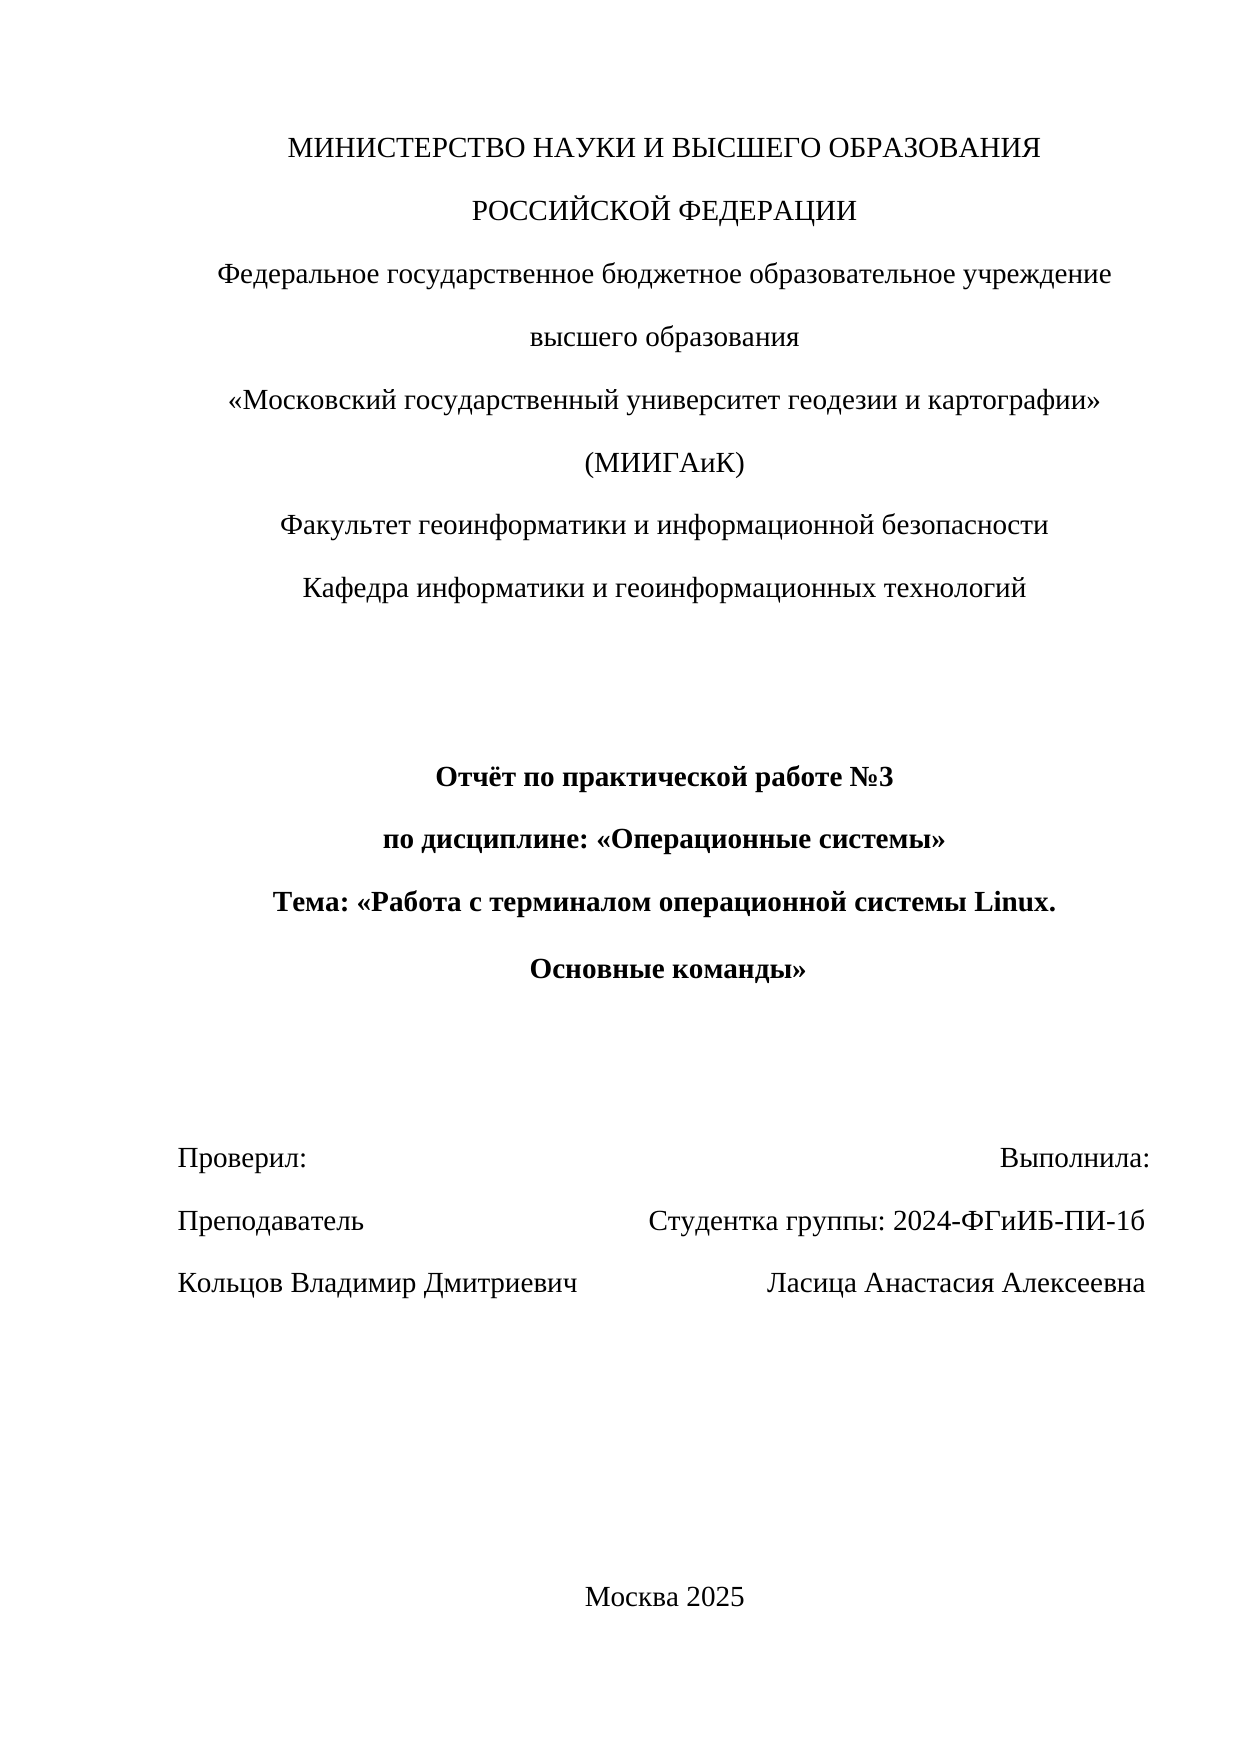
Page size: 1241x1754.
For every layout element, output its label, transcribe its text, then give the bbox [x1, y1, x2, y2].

text Тема: «Работа с терминалом операционной системы Linux. [177, 884, 1152, 918]
text Кольцов Владимир Дмитриевич Ласица Анастасия Алексеевна [177, 1265, 1152, 1299]
text «Московский государственный университет геодезии и картографии» [177, 382, 1152, 415]
text Факультет геоинформатики и информационной безопасности [177, 507, 1152, 541]
text МИНИСТЕРСТВО НАУКИ И ВЫСШЕГО ОБРАЗОВАНИЯ [177, 131, 1152, 164]
text Основные команды» [177, 951, 1152, 985]
text Отчёт по практической работе №3 [177, 759, 1152, 792]
text Кафедра информатики и геоинформационных технологий [177, 570, 1152, 604]
text РОССИЙСКОЙ ФЕДЕРАЦИИ [177, 193, 1152, 227]
text Преподаватель Студентка группы: 2024-ФГиИБ-ПИ-1б [177, 1203, 1152, 1236]
text Москва 2025 [177, 1579, 1152, 1613]
text по дисциплине: «Операционные системы» [177, 822, 1152, 855]
text Федеральное государственное бюджетное образовательное учреждение [177, 256, 1152, 290]
text высшего образования [177, 319, 1152, 353]
text Проверил: Выполнила: [177, 1140, 1152, 1173]
text (МИИГАиК) [177, 445, 1152, 478]
